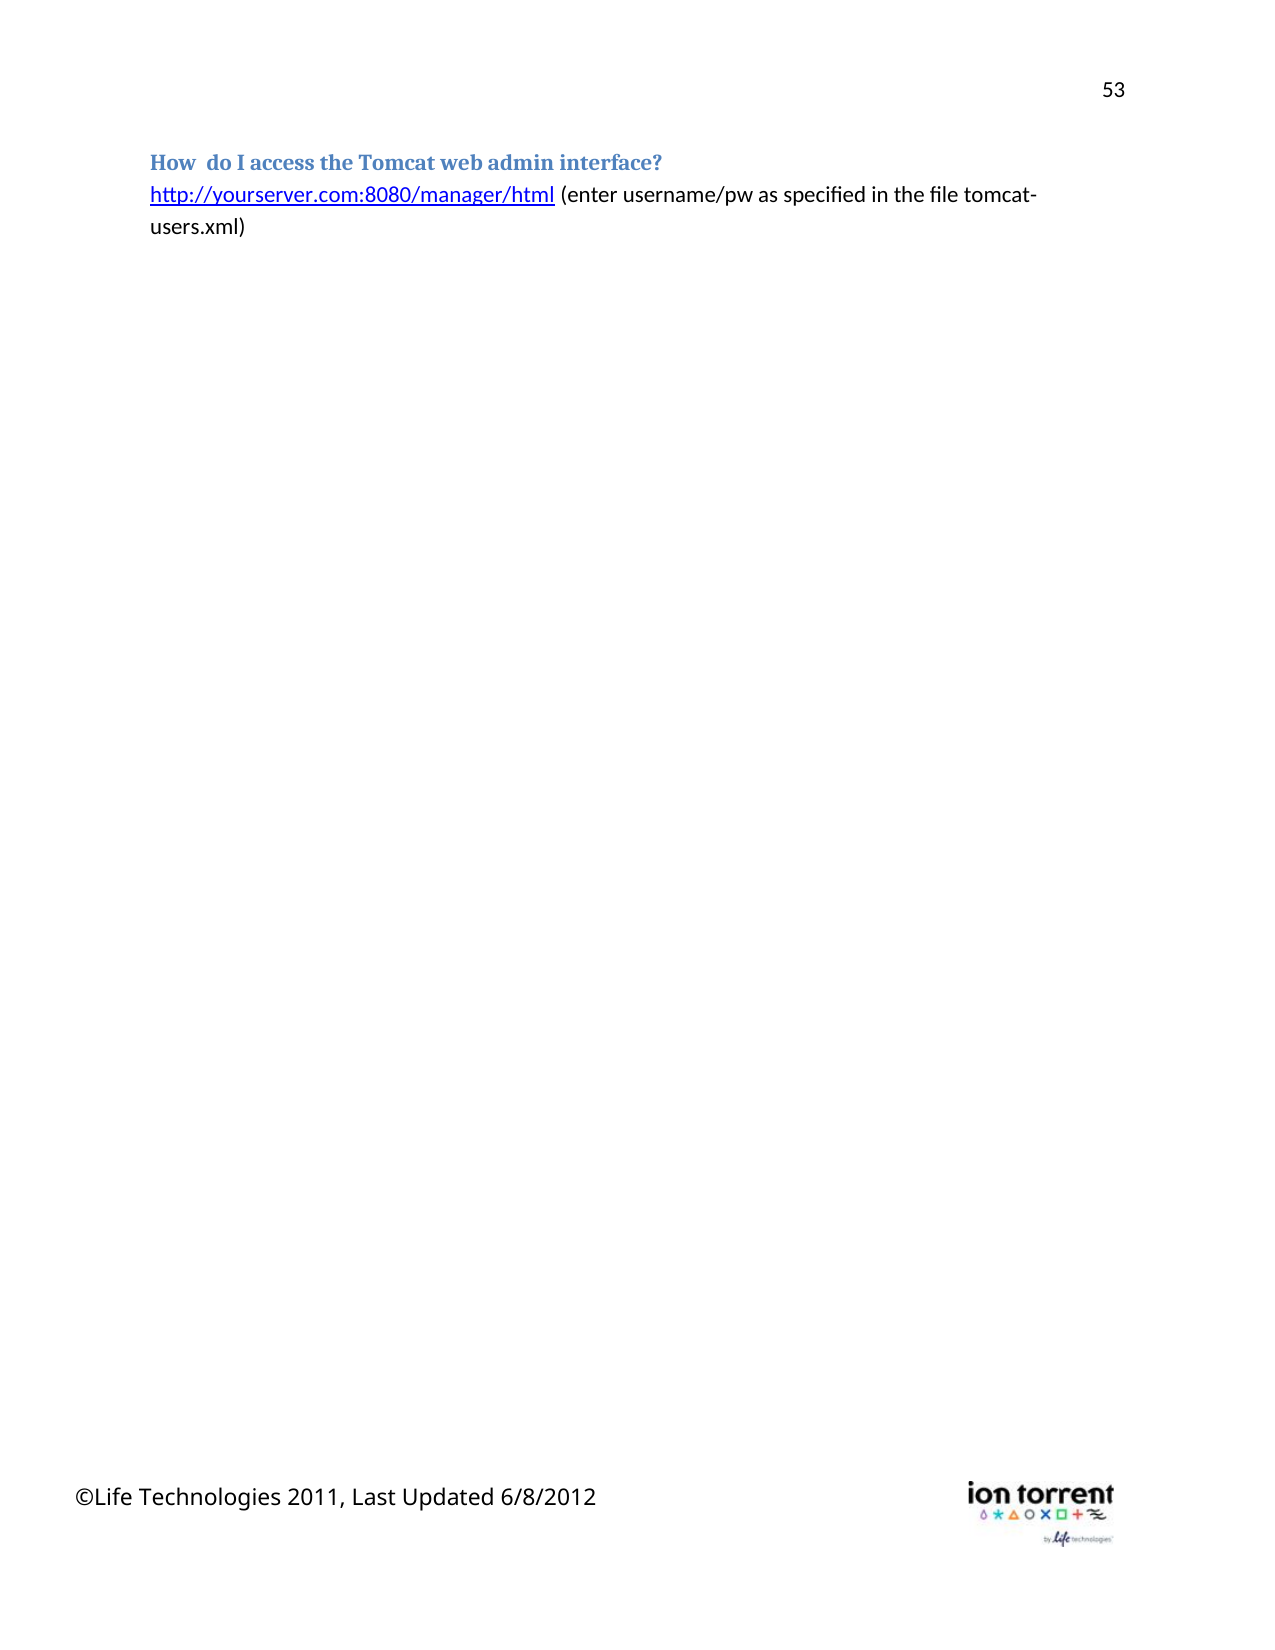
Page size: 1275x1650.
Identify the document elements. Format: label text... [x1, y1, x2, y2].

picture [968, 1481, 1114, 1547]
subtitle How do I access the Tomcat web admin interface? [150, 150, 1125, 176]
text http://yourserver.com:8080/manager/html (enter username/pw as specified in the file tomcat-users.xml) [150, 180, 1125, 240]
